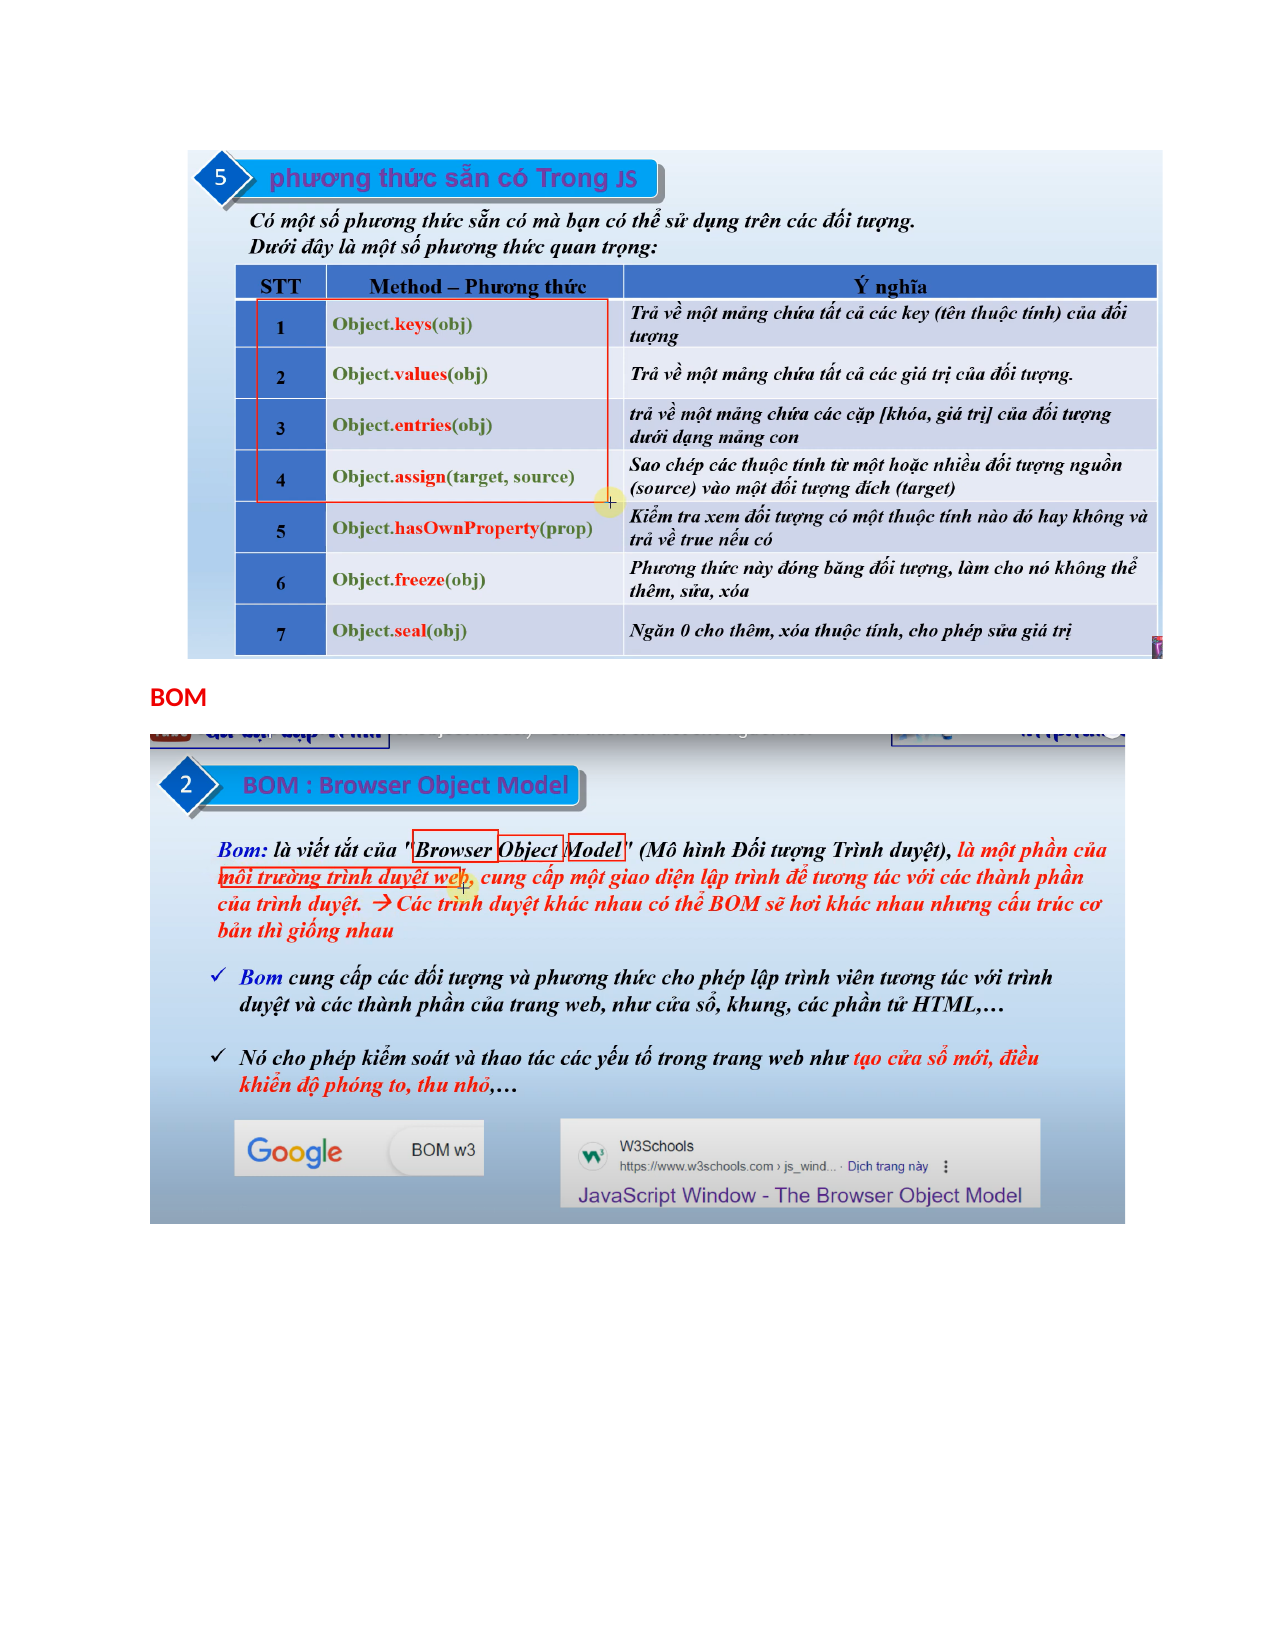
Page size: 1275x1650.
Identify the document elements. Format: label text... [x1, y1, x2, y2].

picture [187, 150, 1163, 659]
text BOM [150, 680, 1125, 713]
picture [150, 734, 1125, 1224]
